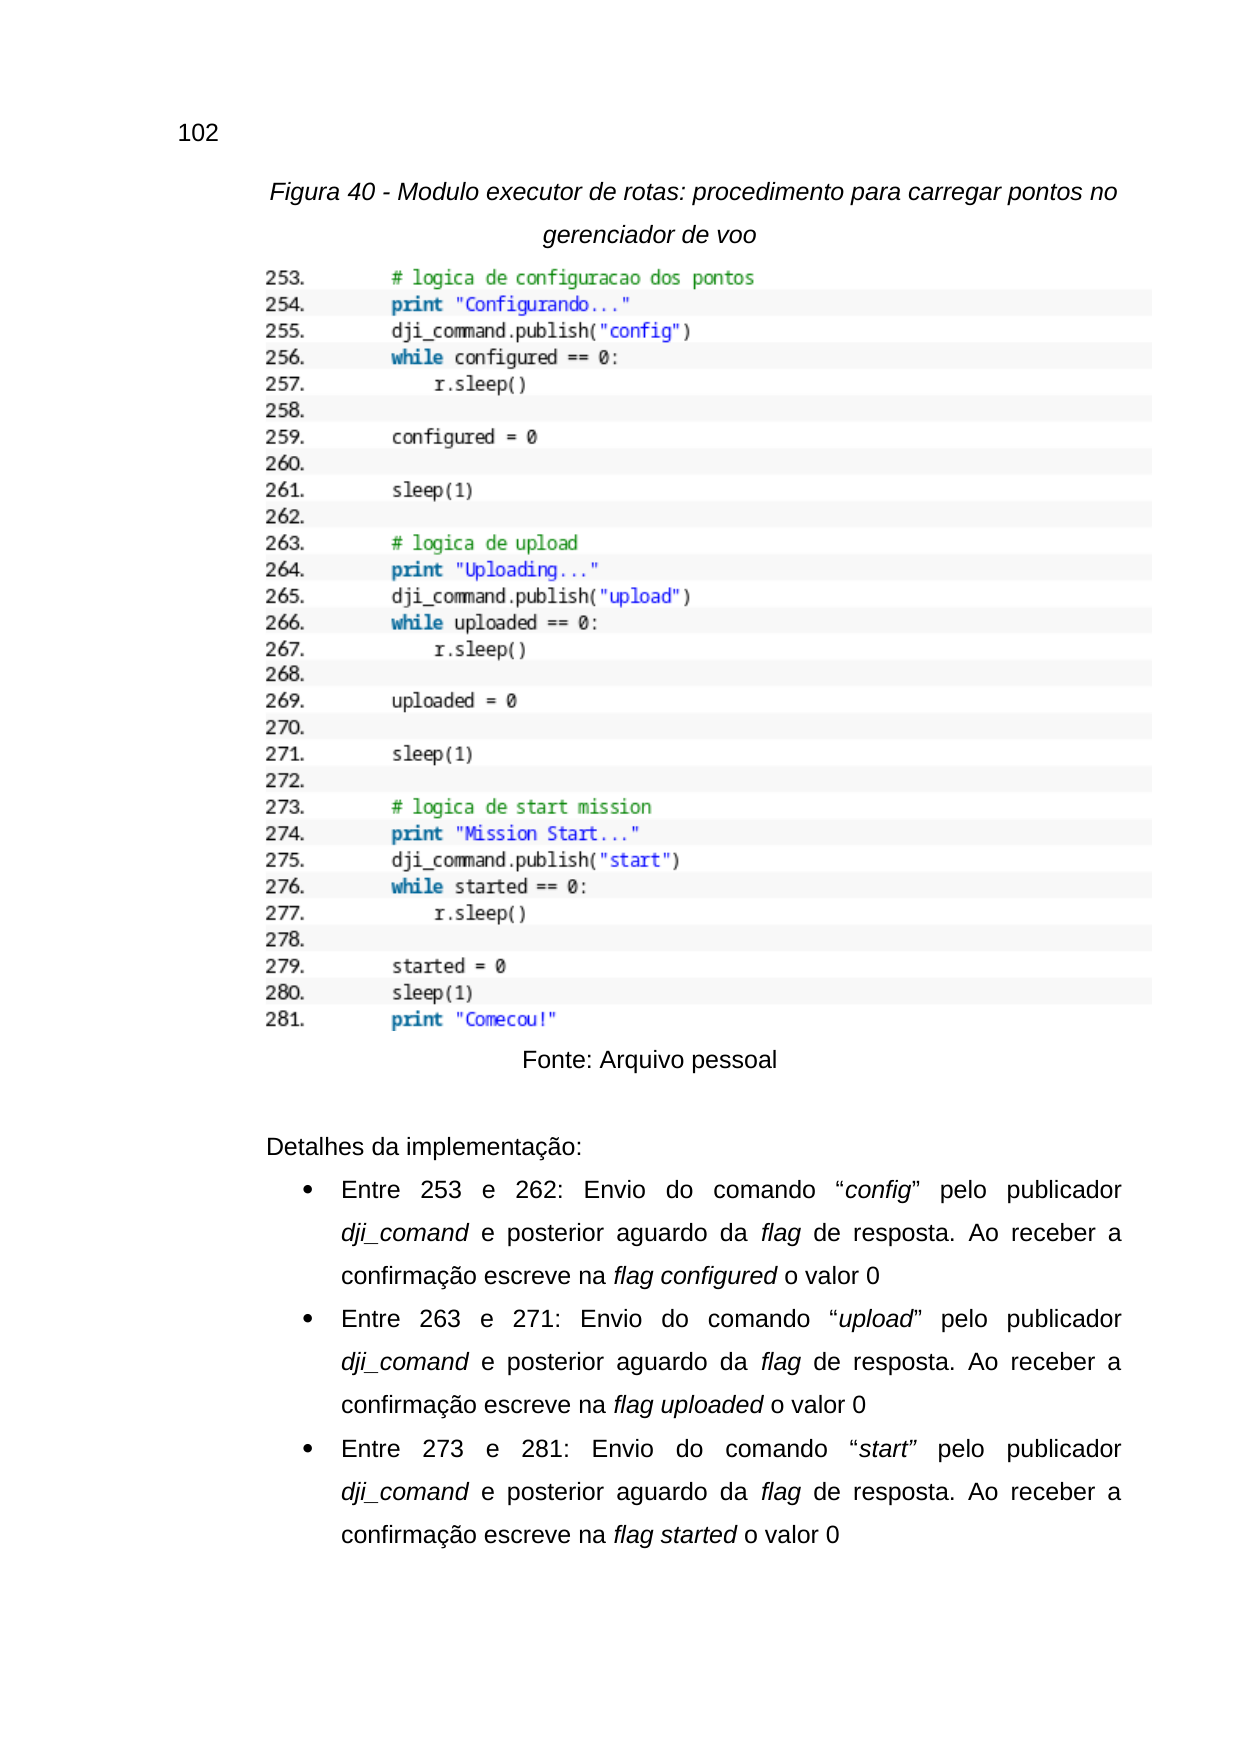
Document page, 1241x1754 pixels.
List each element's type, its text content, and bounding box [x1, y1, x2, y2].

text Figura 40 - Modulo executor de rotas: procedimento para carregar pontos no gerenciador de voo [177, 177, 1122, 249]
list Entre 263 e 271: Envio do comando “upload” pelo publicador dji_comand e posterior aguardo da flag de resposta. Ao receber a confirmação escreve na flag uploaded o valor 0 [303, 1304, 1122, 1419]
list Entre 253 e 262: Envio do comando “config” pelo publicador dji_comand e posterior aguardo da flag de resposta. Ao receber a confirmação escreve na flag configured o valor 0 [303, 1175, 1122, 1290]
list Entre 273 e 281: Envio do comando “start” pelo publicador dji_comand e posterior aguardo da flag de resposta. Ao receber a confirmação escreve na flag started o valor 0 [303, 1434, 1122, 1549]
text Fonte: Arquivo pessoal [177, 1045, 1122, 1074]
text Detalhes da implementação: [177, 1132, 1122, 1160]
